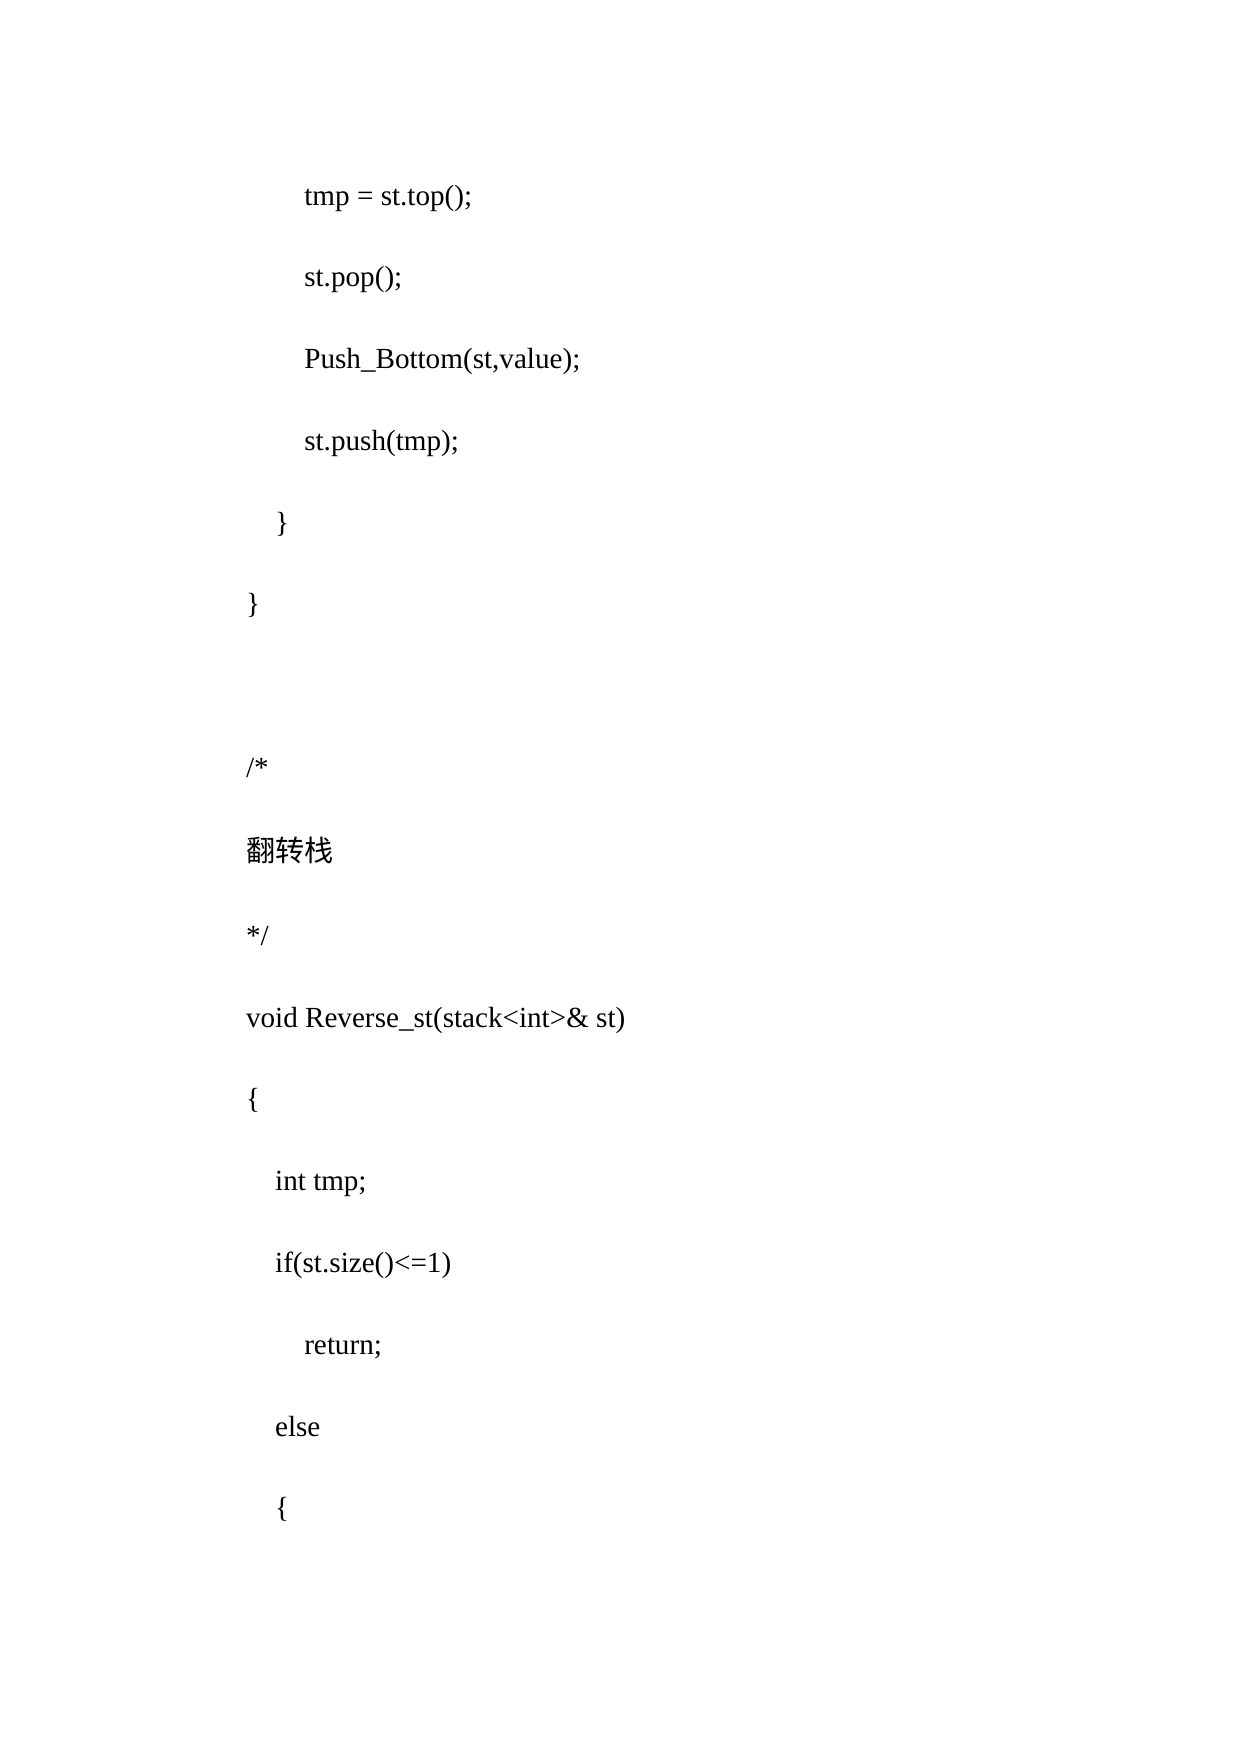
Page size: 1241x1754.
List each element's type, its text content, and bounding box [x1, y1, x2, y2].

text if(st.size()<=1) [246, 1229, 1053, 1294]
text void Reverse_st(stack<int>& st) [246, 984, 1053, 1049]
text return; [246, 1311, 1053, 1376]
text { [246, 1475, 1053, 1540]
text } [246, 489, 1053, 554]
text } [246, 571, 1053, 636]
text /* [246, 734, 1053, 799]
text { [246, 1066, 1053, 1131]
text st.pop(); [246, 244, 1053, 309]
text */ [246, 902, 1053, 967]
text int tmp; [246, 1148, 1053, 1213]
text else [246, 1393, 1053, 1458]
text tmp = st.top(); [246, 162, 1053, 227]
text Push_Bottom(st,value); [246, 326, 1053, 391]
text st.push(tmp); [246, 407, 1053, 472]
text 翻转栈 [246, 816, 1053, 881]
